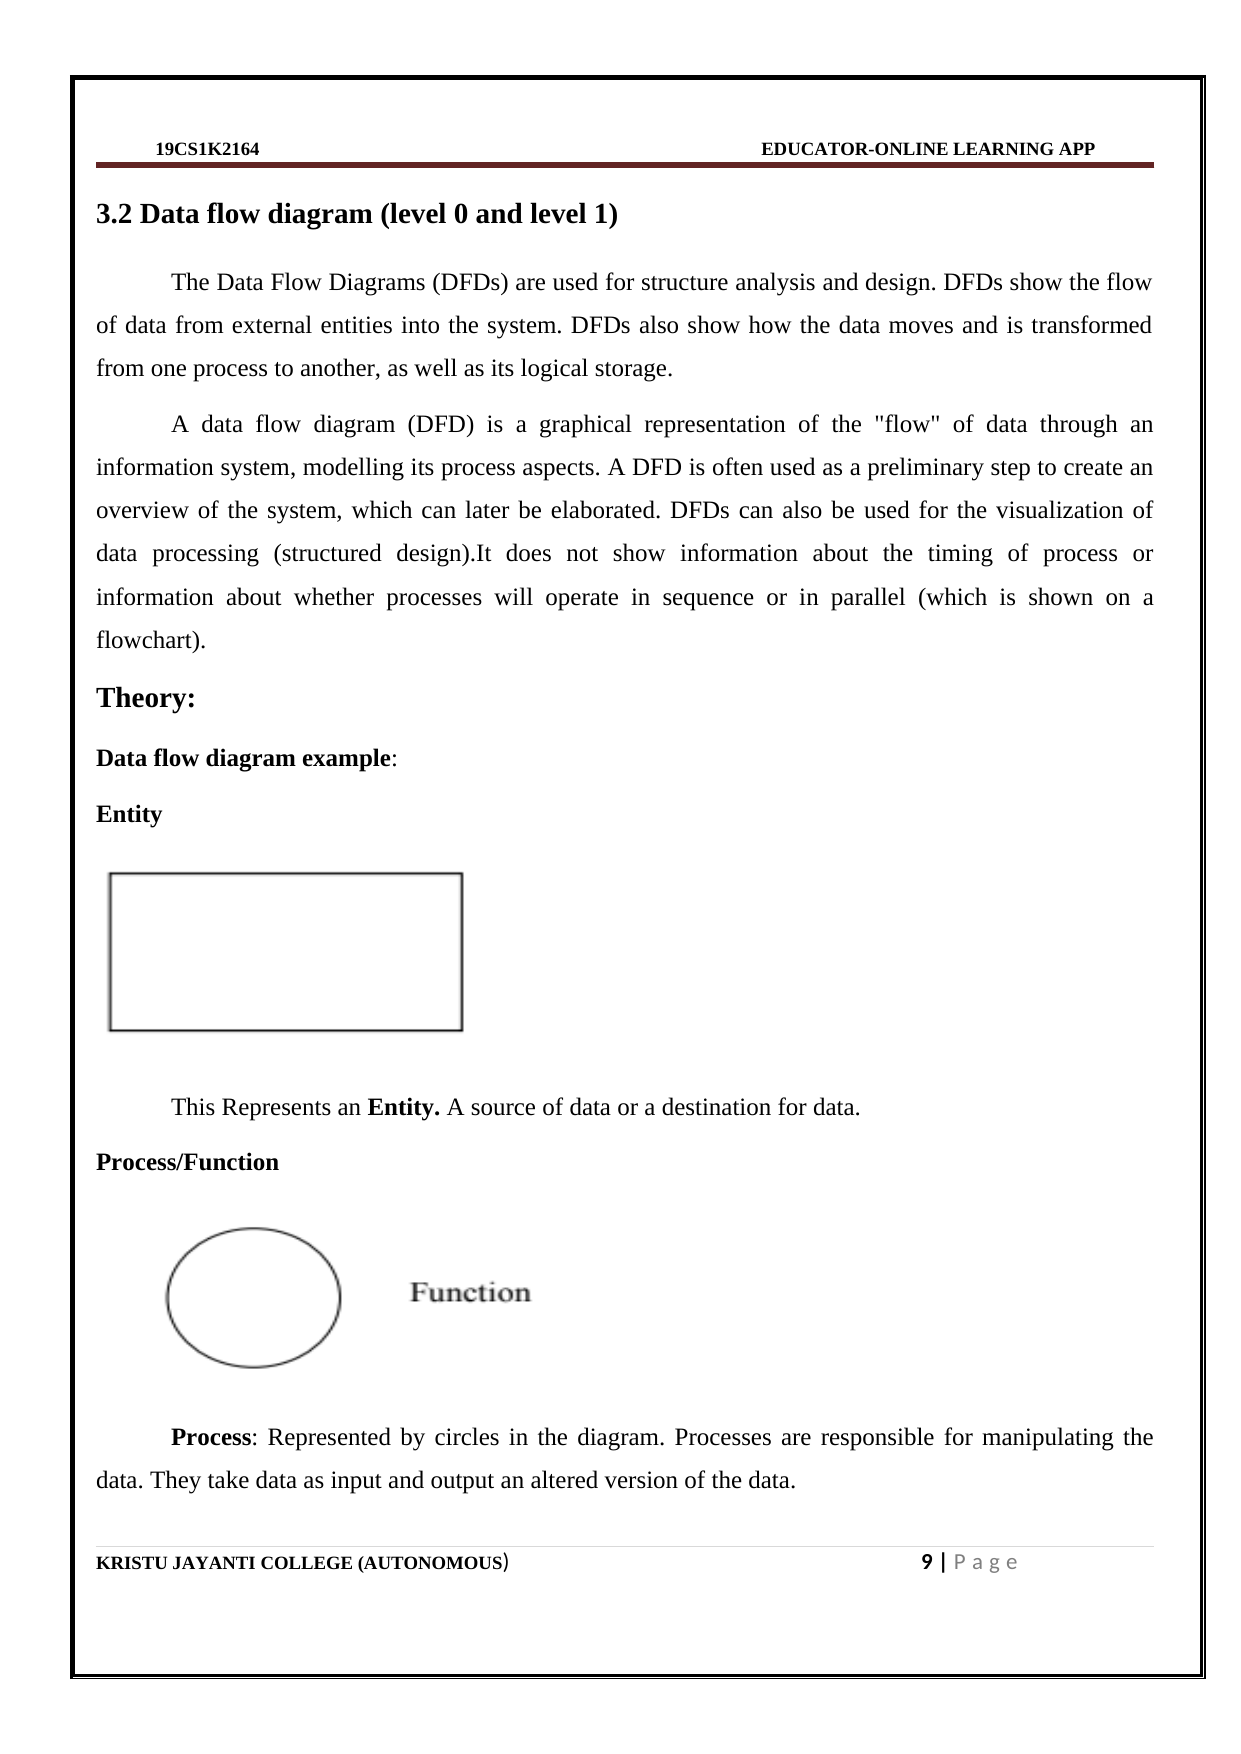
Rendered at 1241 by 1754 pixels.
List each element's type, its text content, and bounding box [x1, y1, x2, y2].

text Process: Represented by circles in the diagram. Processes are responsible for manipulating the data. They take data as input and output an altered version of the data. [96, 1203, 1154, 1493]
text The Data Flow Diagrams (DFDs) are used for structure analysis and design. DFDs show the flow of data from external entities into the system. DFDs also show how the data moves and is transformed from one process to another, as well as its logical storage. [96, 267, 1154, 382]
text A data flow diagram (DFD) is a graphical representation of the "flow" of data through an information system, modelling its process aspects. A DFD is often used as a preliminary step to create an overview of the system, which can later be elaborated. DFDs can also be used for the visualization of data processing (structured design).It does not show information about the timing of process or information about whether processes will operate in sequence or in parallel (which is shown on a flowchart). [96, 409, 1154, 653]
text Process/Function [96, 1147, 1154, 1176]
text Data flow diagram example: [96, 743, 1154, 772]
picture [78, 854, 496, 1051]
text 3.2 Data flow diagram (level 0 and level 1) [96, 196, 1154, 230]
text Entity [96, 799, 1154, 828]
picture [137, 1207, 577, 1381]
text Theory: [96, 680, 1154, 714]
